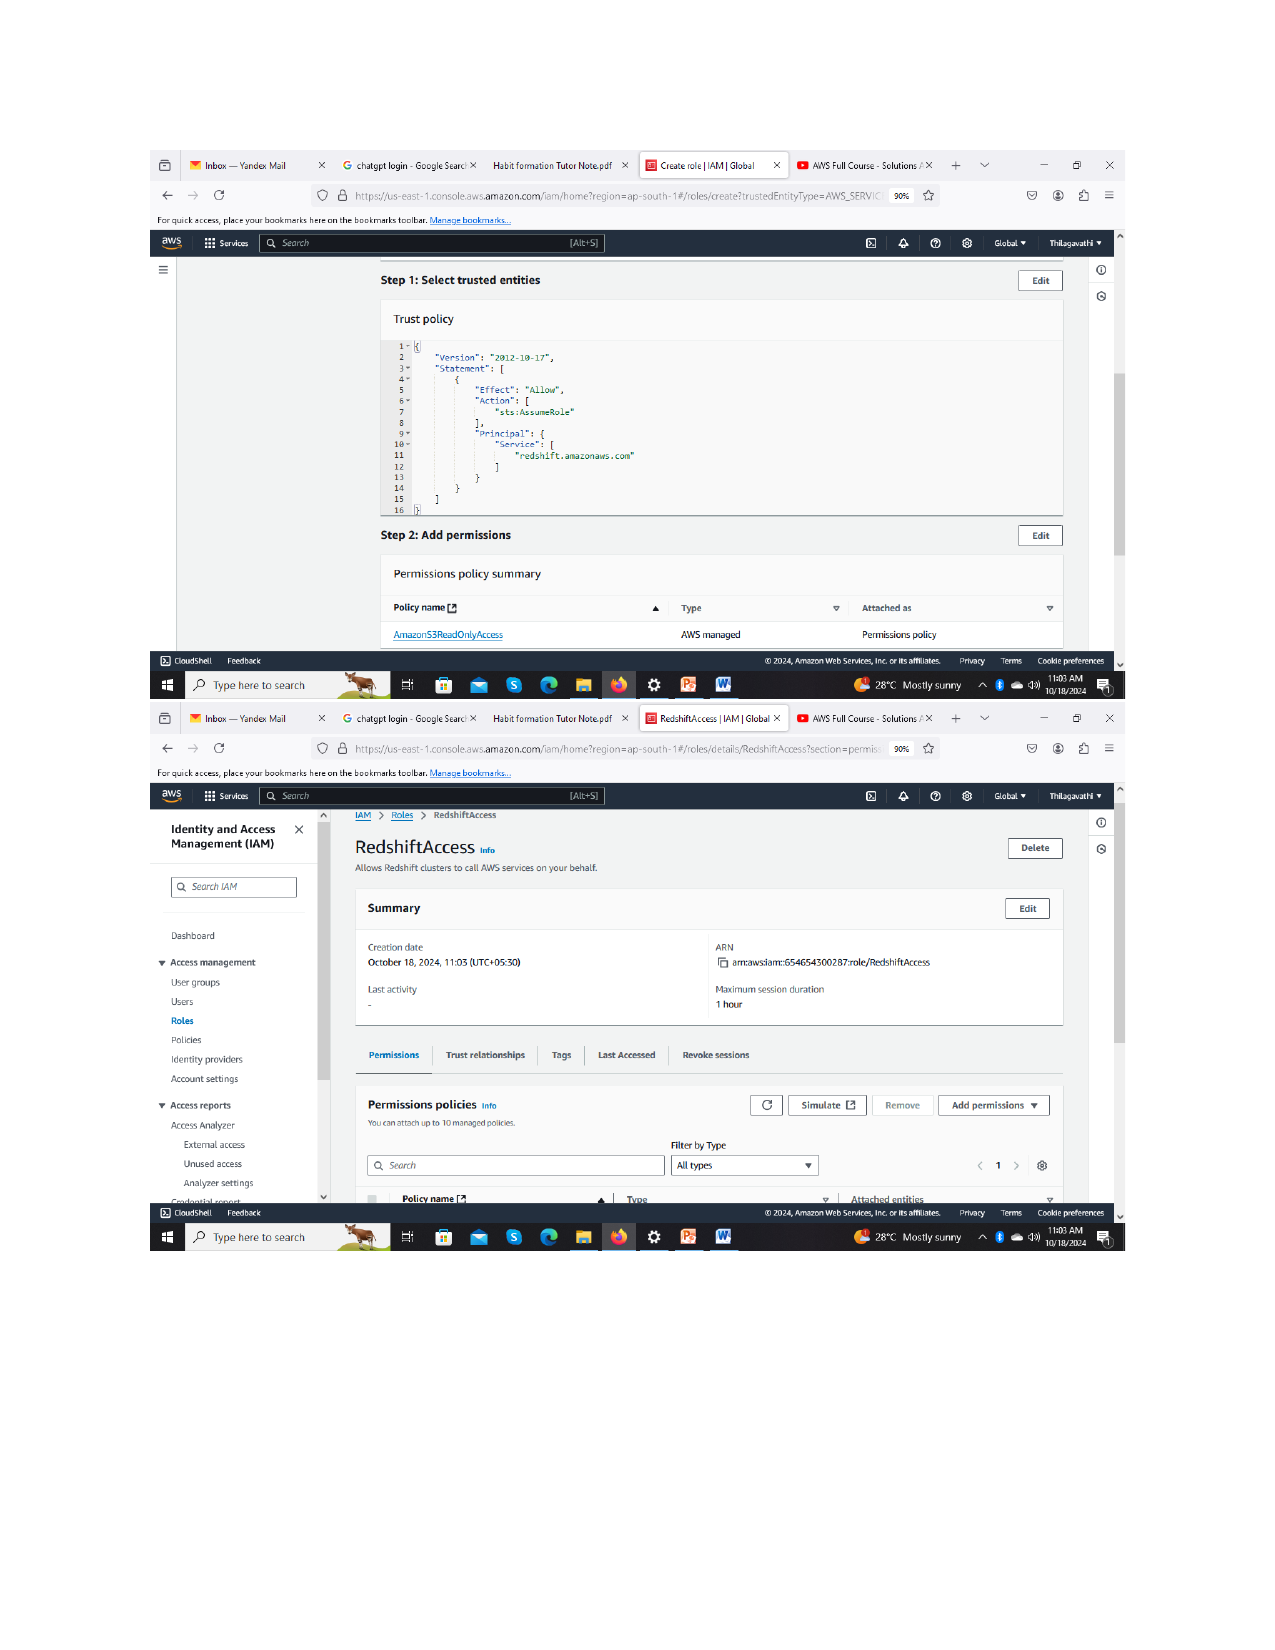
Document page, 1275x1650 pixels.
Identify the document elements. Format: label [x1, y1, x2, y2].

picture [150, 150, 1125, 699]
picture [150, 702, 1125, 1251]
